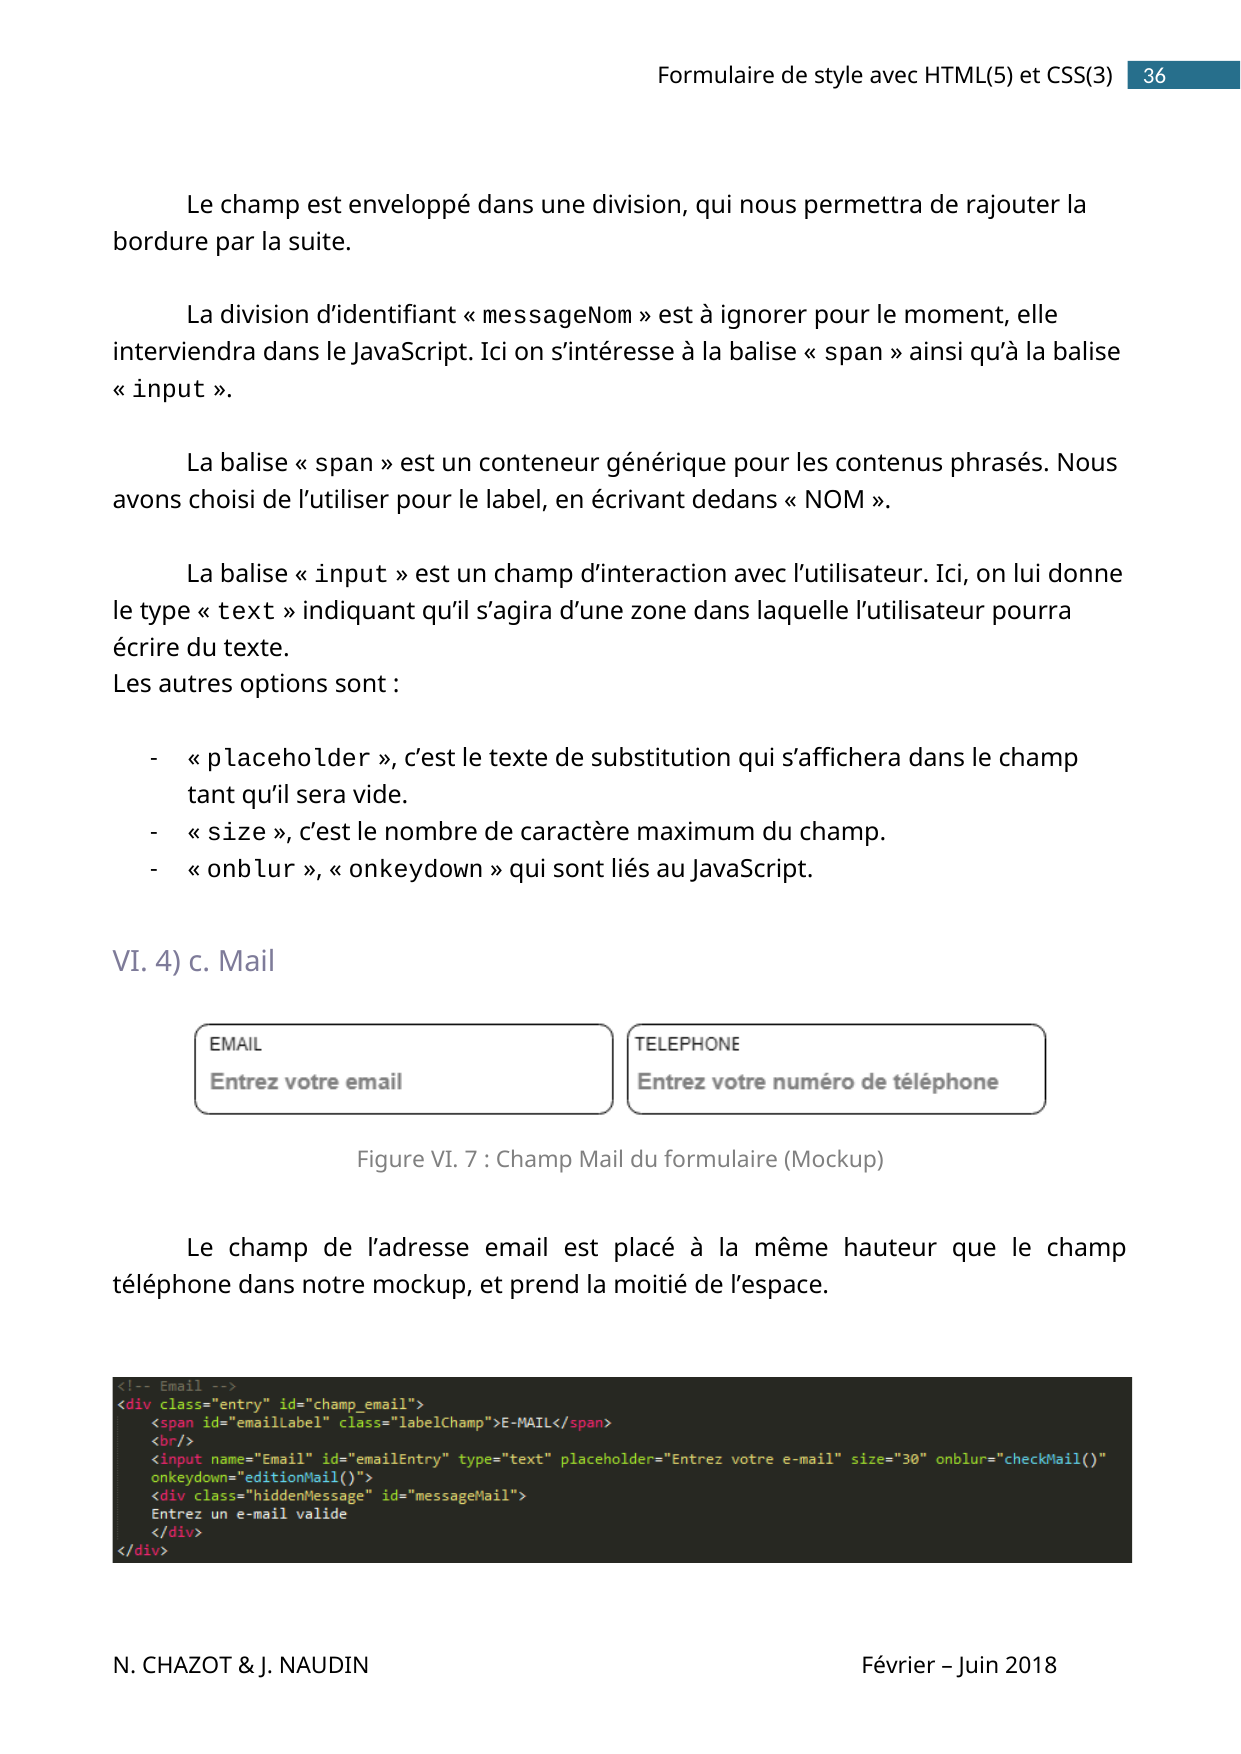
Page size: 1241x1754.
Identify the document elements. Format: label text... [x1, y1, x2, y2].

text Le champ de l’adresse email est placé à la même hauteur que le champ téléphone dans notre mockup, et prend la moitié de l’espace. [112, 1230, 1128, 1301]
text Les autres options sont : [112, 666, 1128, 700]
list « onblur », « onkeydown » qui sont liés au JavaScript. [150, 850, 1128, 884]
picture [188, 1020, 1052, 1124]
text La division d’identifiant « messageNom » est à ignorer pour le moment, elle interviendra dans le JavaScript. Ici on s’intéresse à la balise « span » ainsi qu’à la balise « input ». [112, 297, 1128, 405]
text VI. 4) c. Mail [112, 941, 1128, 980]
list « size », c’est le nombre de caractère maximum du champ. [150, 813, 1128, 848]
list « placeholder », c’est le texte de substitution qui s’affichera dans le champ tant qu’il sera vide. [150, 739, 1128, 811]
picture [112, 1377, 1133, 1563]
text Figure VI. 7 : Champ Mail du formulaire (Mockup) [112, 1143, 1128, 1174]
text La balise « input » est un champ d’interaction avec l’utilisateur. Ici, on lui donne le type « text » indiquant qu’il s’agira d’une zone dans laquelle l’utilisateur pourra écrire du texte. [112, 555, 1128, 663]
text Le champ est enveloppé dans une division, qui nous permettra de rajouter la bordure par la suite. [112, 187, 1128, 258]
text La balise « span » est un conteneur générique pour les contenus phrasés. Nous avons choisi de l’utiliser pour le label, en écrivant dedans « NOM ». [112, 445, 1128, 516]
